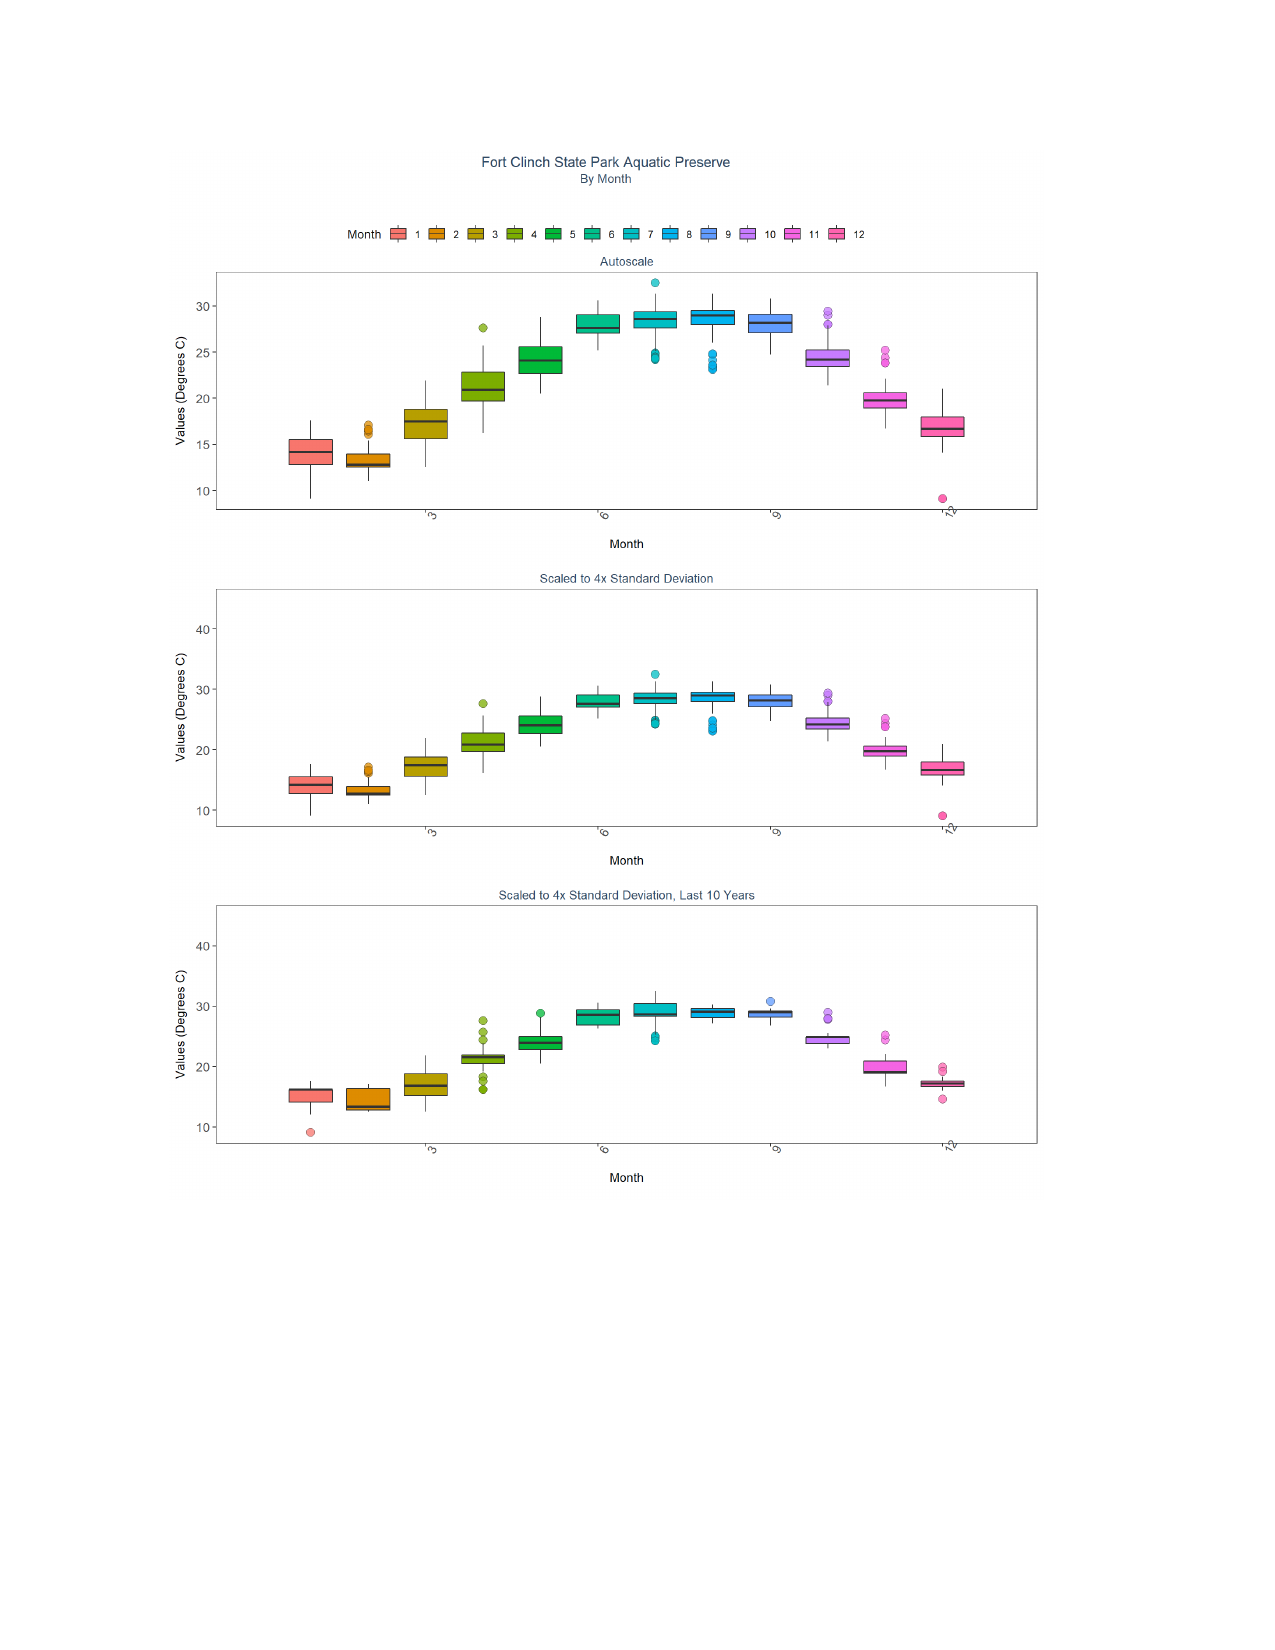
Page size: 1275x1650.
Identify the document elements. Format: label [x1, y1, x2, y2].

picture [168, 150, 1044, 1200]
